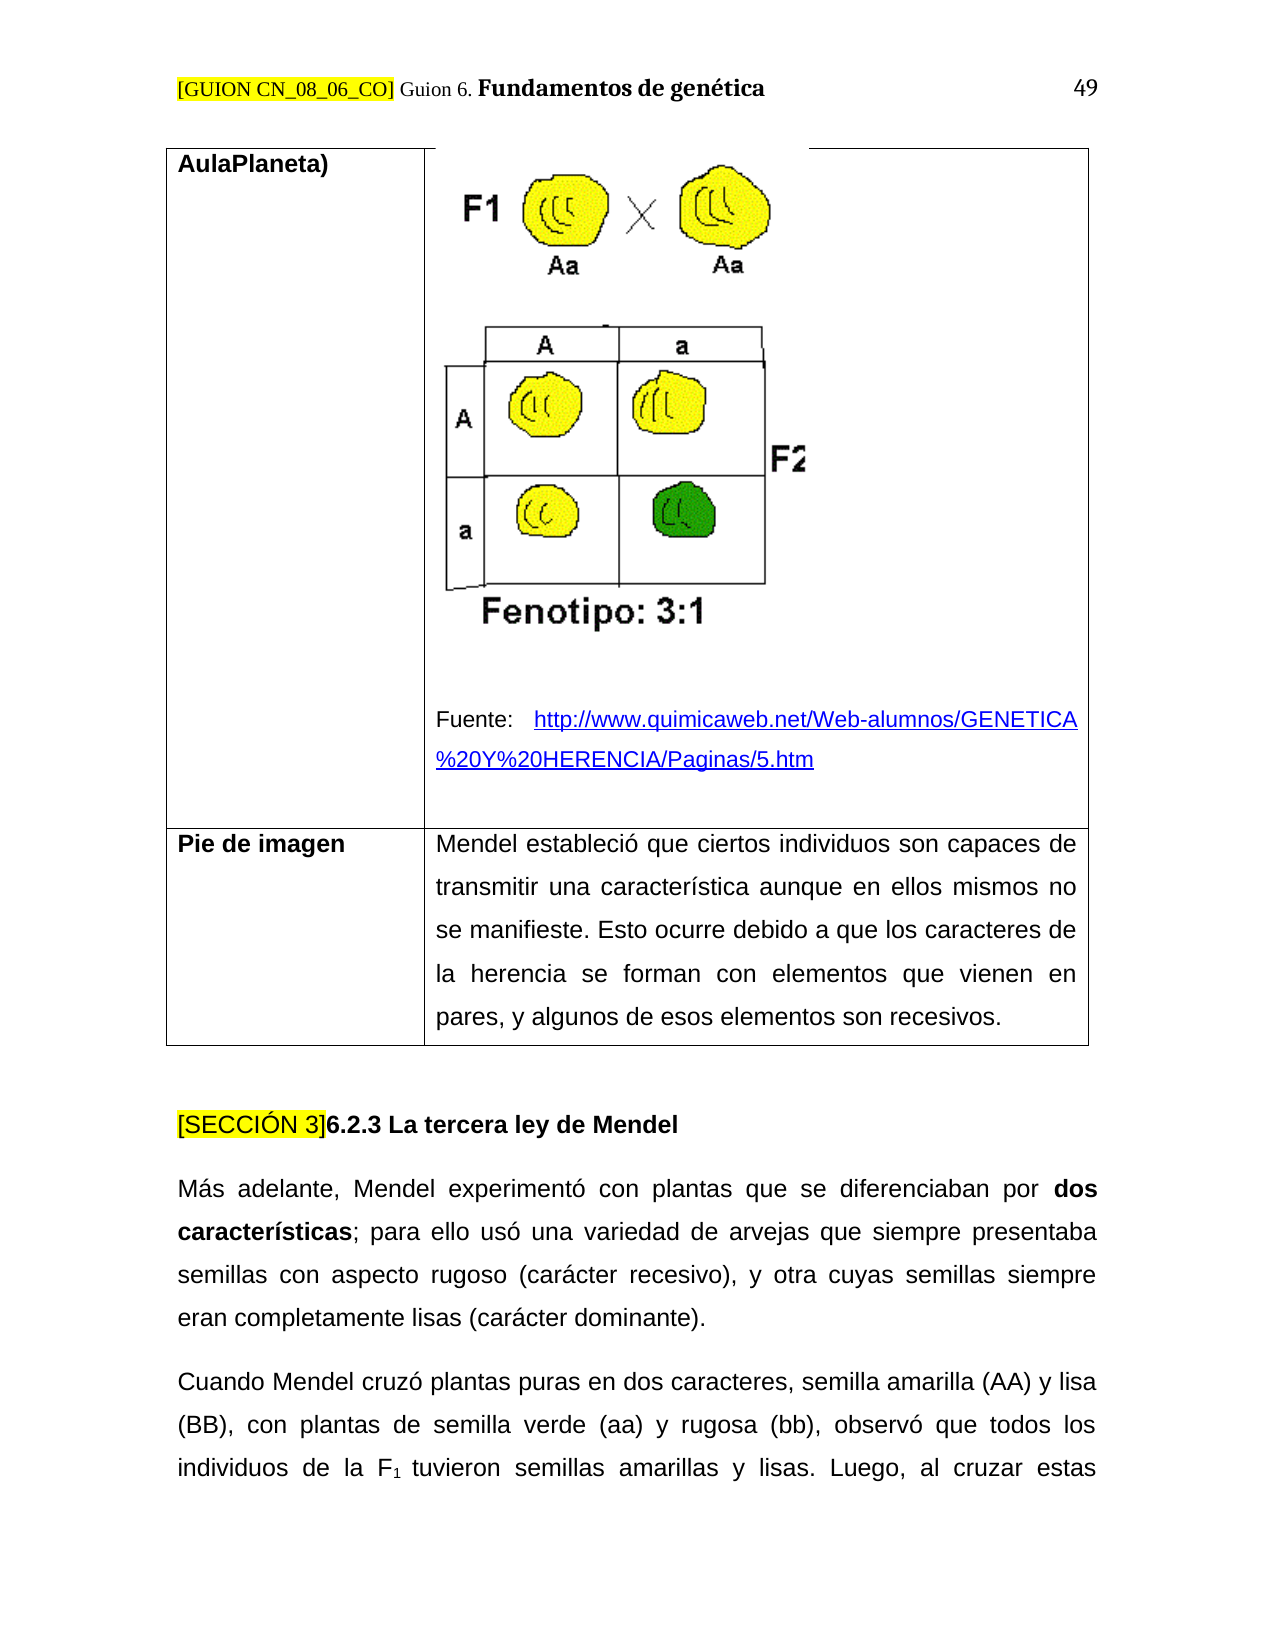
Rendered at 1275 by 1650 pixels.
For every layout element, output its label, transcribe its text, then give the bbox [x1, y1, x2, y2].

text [177, 1367, 1098, 1482]
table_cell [167, 149, 424, 828]
text [SECCIÓN 3]6.2.3 La tercera ley de Mendel [326, 1110, 1098, 1138]
picture [435, 148, 809, 649]
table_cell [425, 149, 1088, 828]
table_cell Pie de imagen [167, 829, 424, 1045]
text Más adelante, Mendel experimentó con plantas que se diferenciaban por dos características; para ello usó una variedad de arvejas que siempre presentaba semillas con aspecto rugoso (carácter recesivo), y otra cuyas semillas siempre eran completamente lisas (carácter dominante). [177, 1174, 1098, 1332]
table_cell Mendel estableció que ciertos individuos son capaces de transmitir una característica aunque en ellos mismos no se manifieste. Esto ocurre debido a que los caracteres de la herencia se forman con elementos que vienen en pares, y algunos de esos elementos son recesivos. [425, 829, 1088, 1045]
